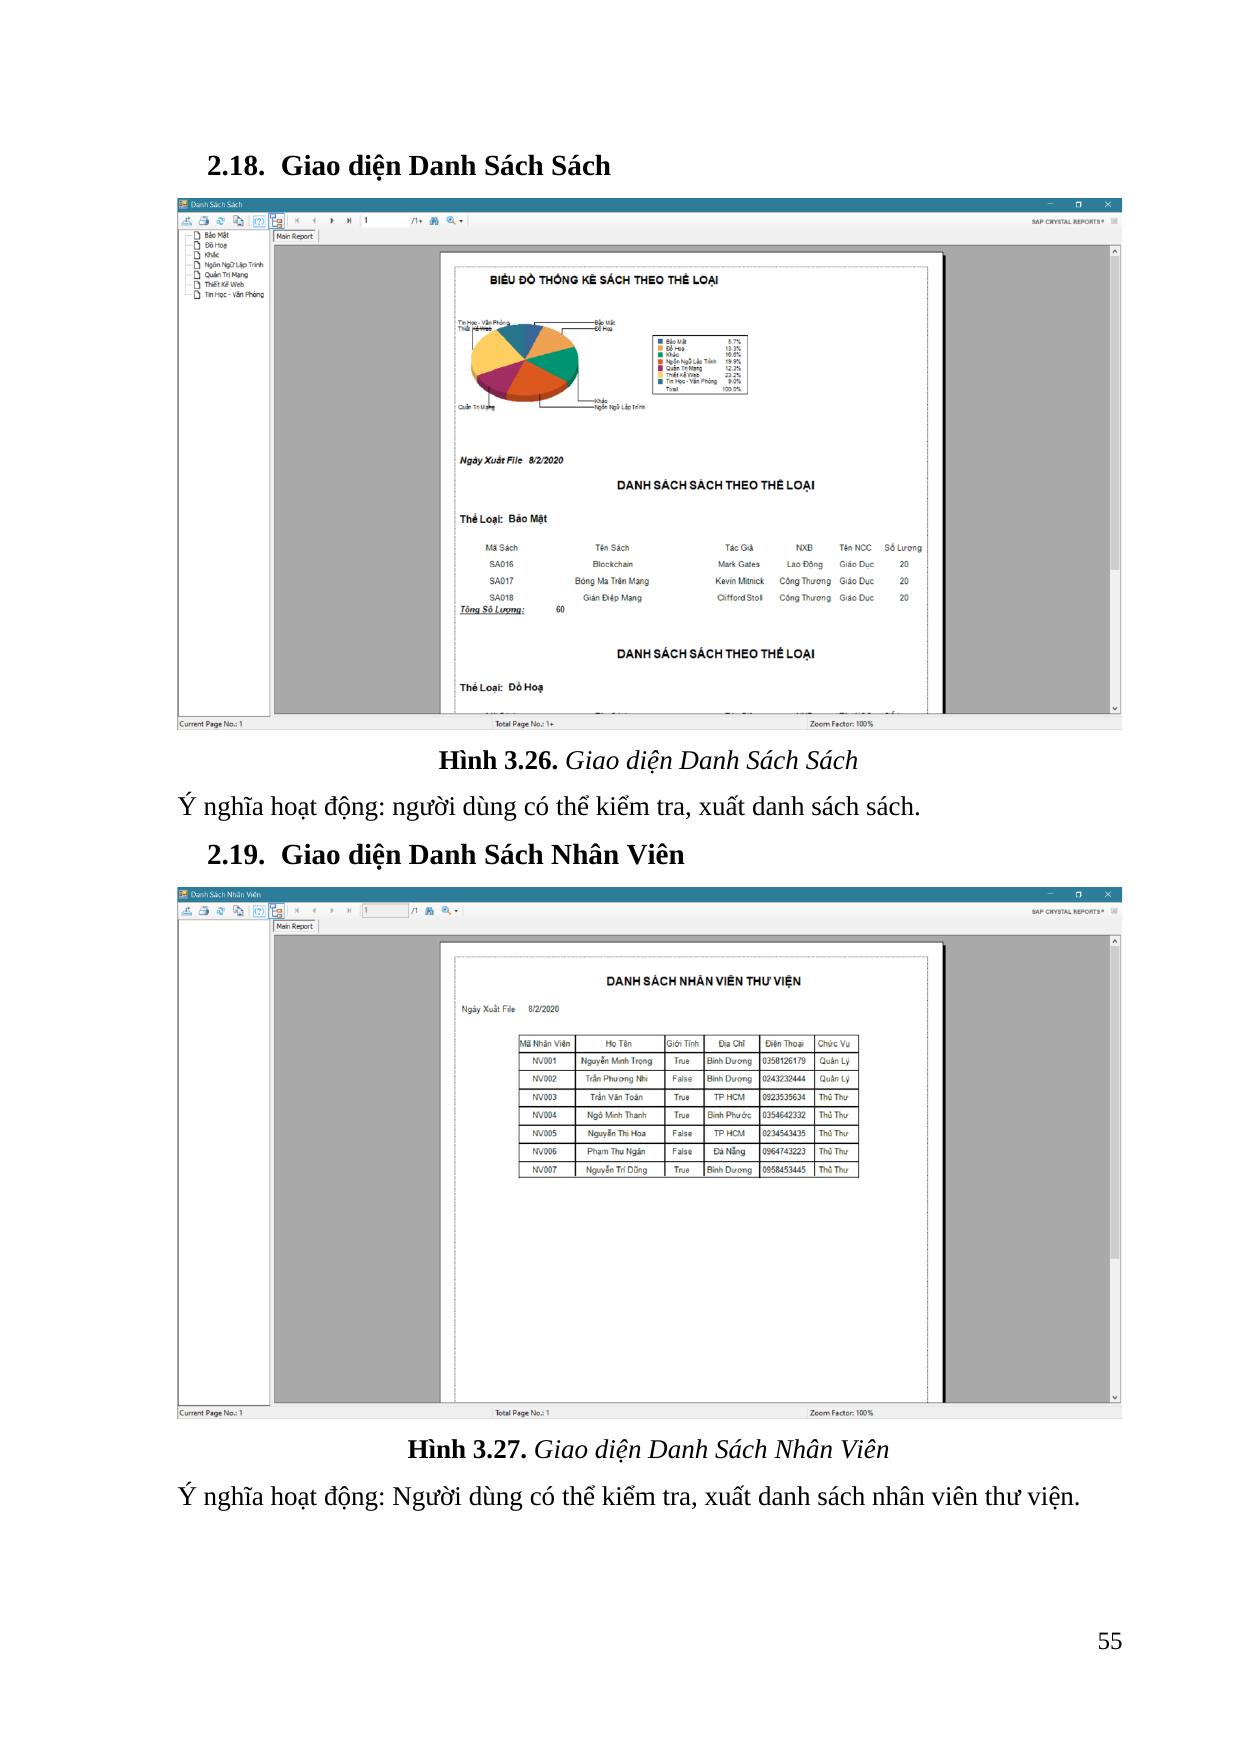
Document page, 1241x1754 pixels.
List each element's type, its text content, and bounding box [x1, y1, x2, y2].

list Giao diện Danh Sách Sách [207, 148, 1122, 181]
text Hình 3.26. Giao diện Danh Sách Sách [177, 744, 1122, 775]
list Giao diện Danh Sách Nhân Viên [207, 837, 1122, 871]
picture [177, 887, 1123, 1419]
text Ý nghĩa hoạt động: người dùng có thể kiểm tra, xuất danh sách sách. [177, 790, 1122, 822]
picture [177, 198, 1123, 730]
text Ý nghĩa hoạt động: Người dùng có thể kiểm tra, xuất danh sách nhân viên thư viện. [177, 1480, 1122, 1511]
text Hình 3.27. Giao diện Danh Sách Nhân Viên [177, 1433, 1122, 1464]
